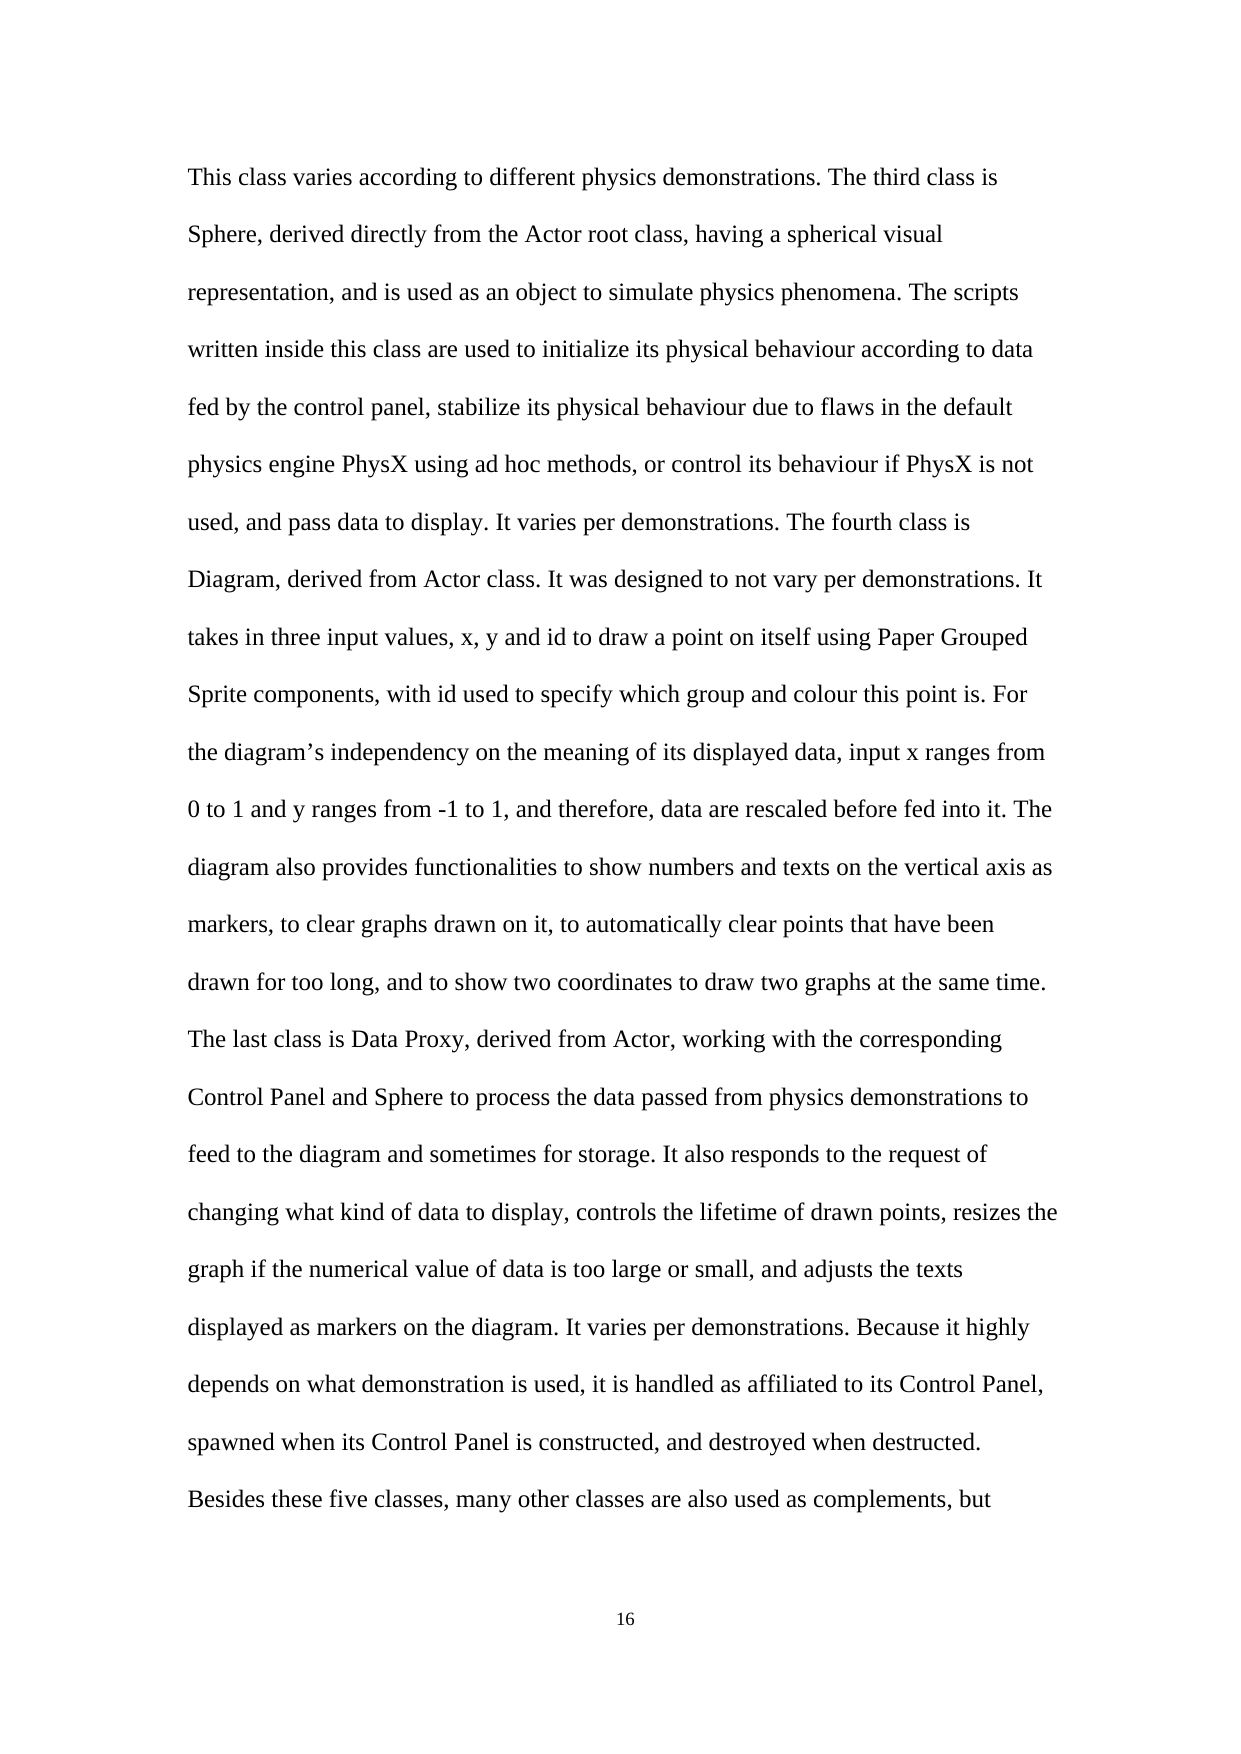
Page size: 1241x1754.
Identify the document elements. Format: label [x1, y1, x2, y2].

text [187, 162, 1063, 1513]
